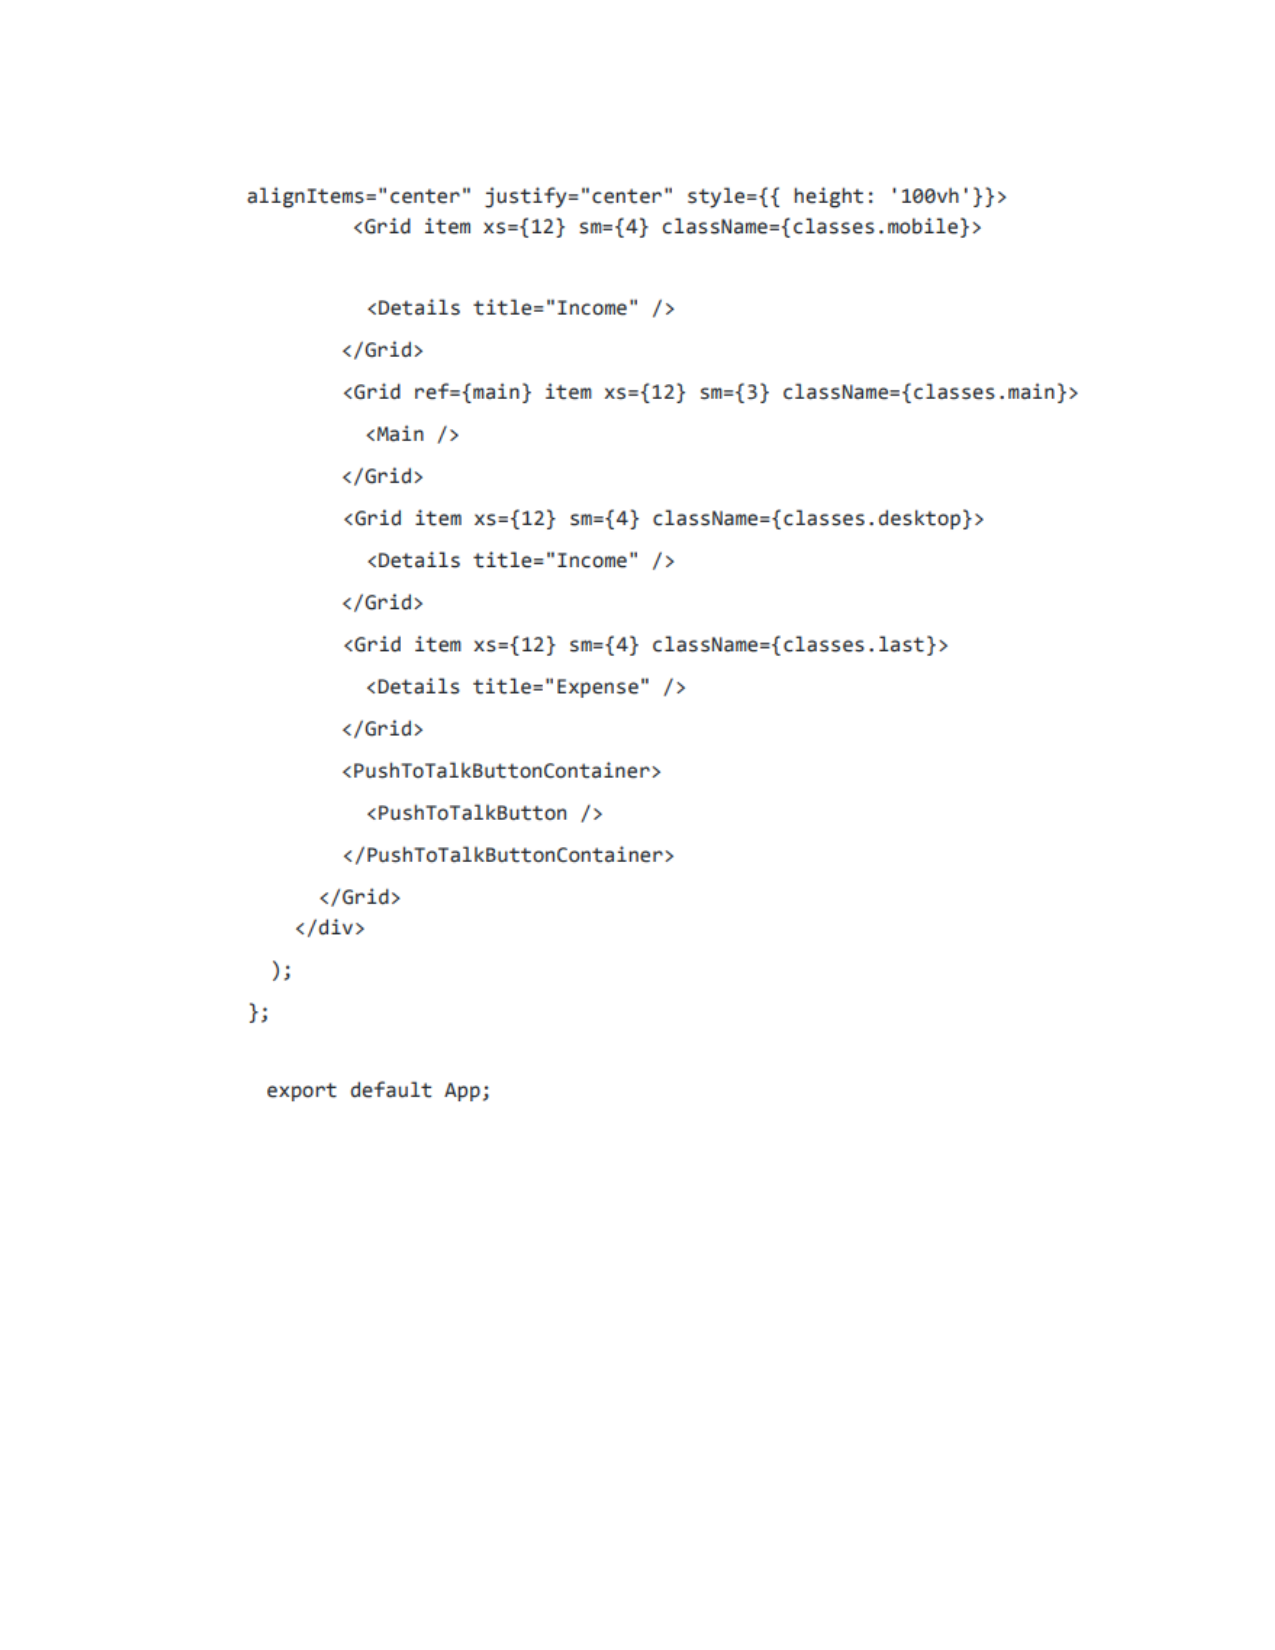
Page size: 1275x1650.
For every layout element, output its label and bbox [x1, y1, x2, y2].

picture [150, 116, 1125, 1132]
